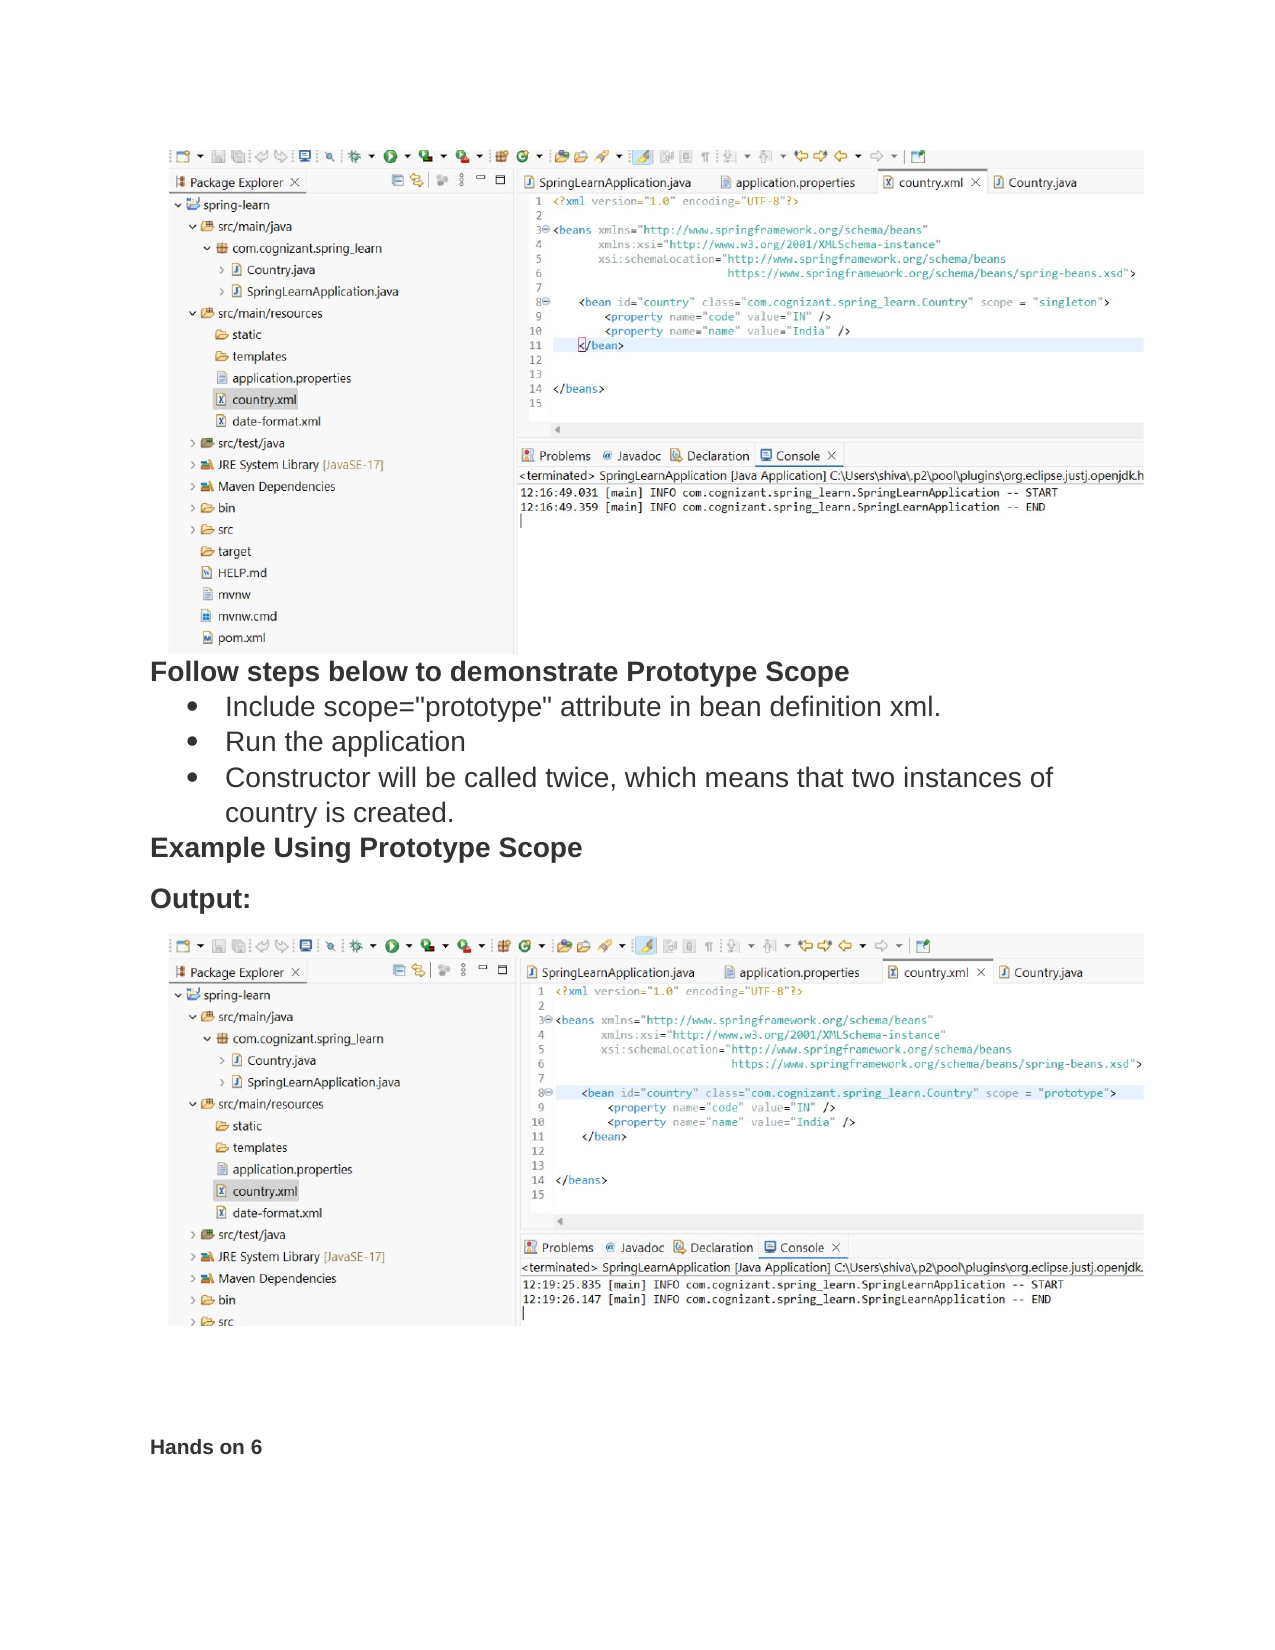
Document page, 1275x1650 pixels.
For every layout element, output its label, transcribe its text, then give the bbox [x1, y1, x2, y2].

list Constructor will be called twice, which means that two instances of country is created. [187, 761, 1125, 828]
text Output: [150, 882, 1125, 914]
list Include scope="prototype" attribute in bean definition xml. [187, 690, 1125, 723]
text Hands on 6 [150, 1435, 1125, 1459]
text Example Using Prototype Scope [150, 831, 1125, 863]
list Run the application [187, 725, 1125, 758]
text Follow steps below to demonstrate Prototype Scope [150, 655, 1125, 688]
